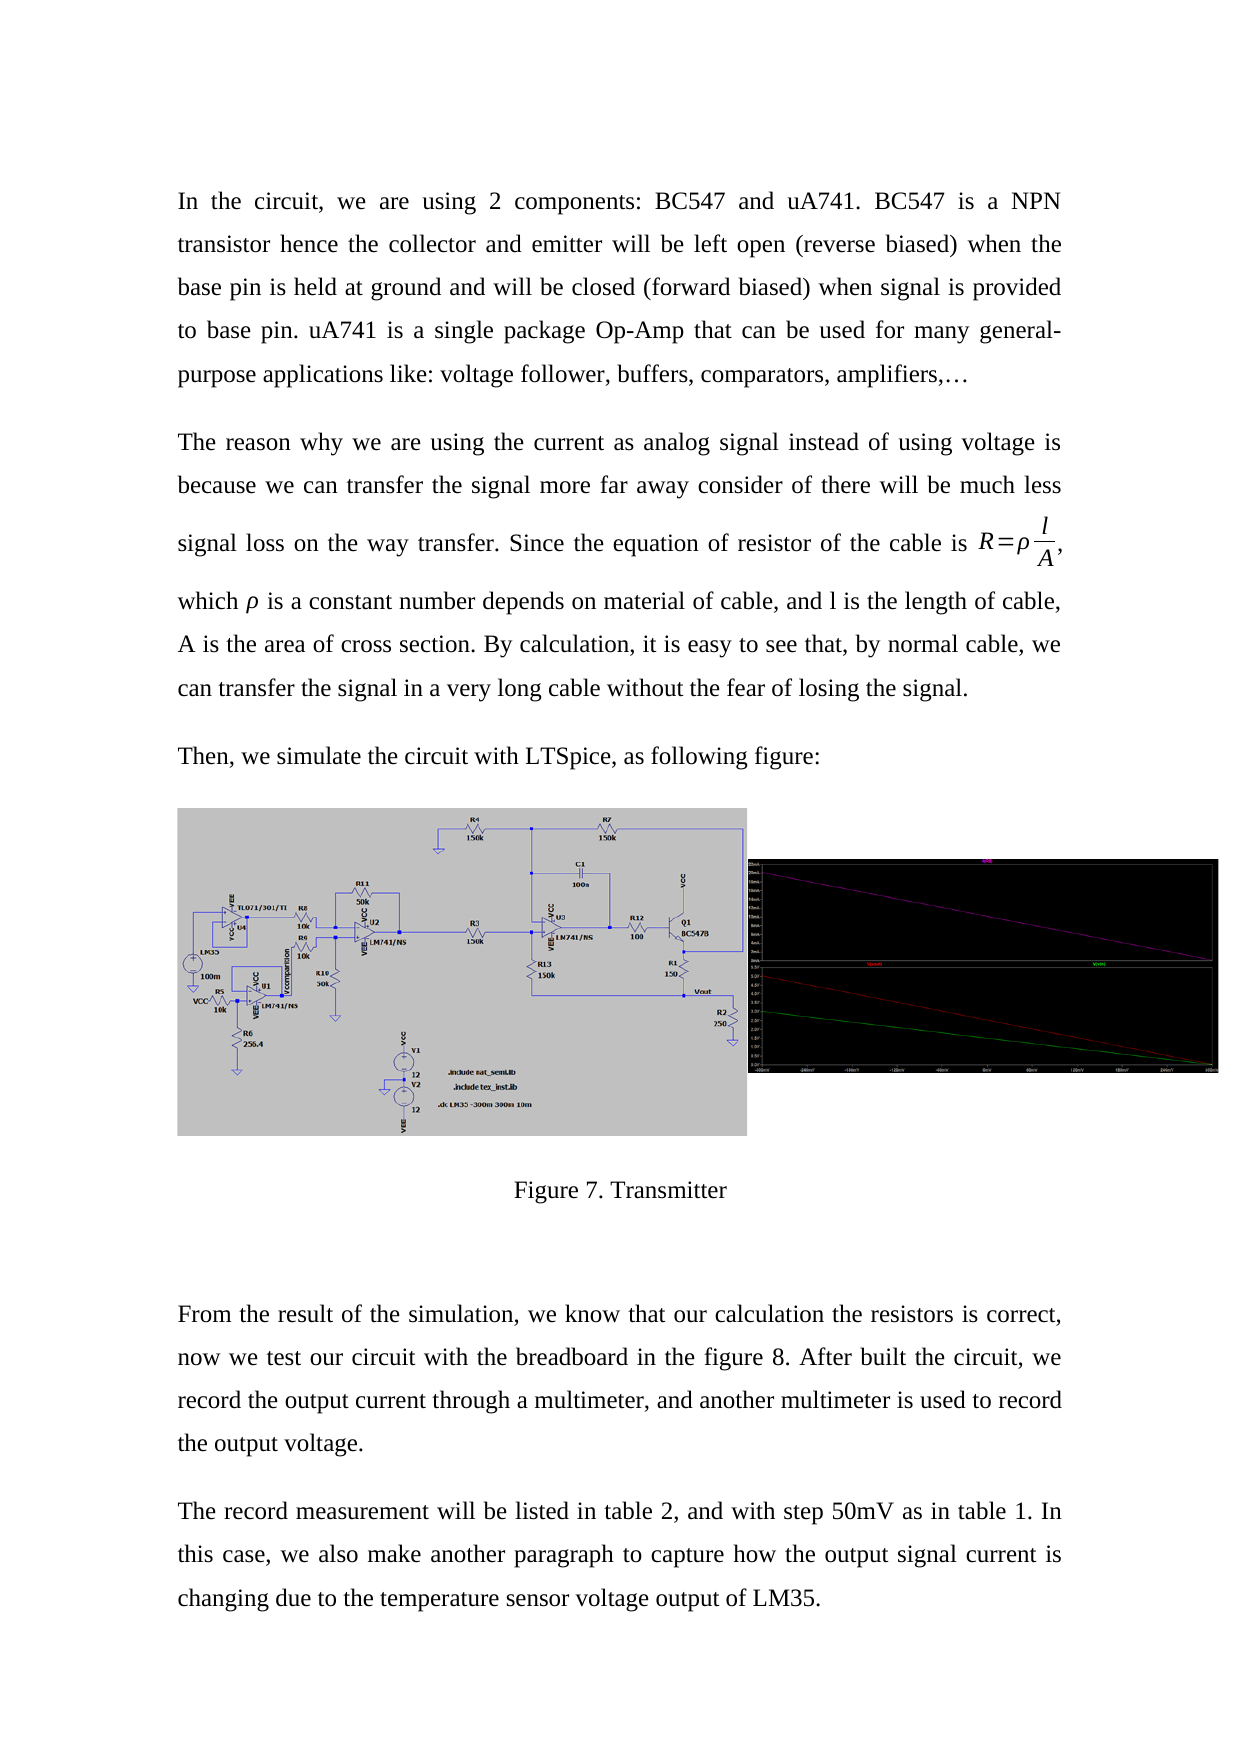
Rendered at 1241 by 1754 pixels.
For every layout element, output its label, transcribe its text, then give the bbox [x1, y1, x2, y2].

text Figure 7. Transmitter [177, 1175, 1063, 1204]
text Then, we simulate the circuit with LTSpice, as following figure: [177, 741, 1063, 769]
text From the result of the simulation, we know that our calculation the resistors is correct, now we test our circuit with the breadboard in the figure 8. After built the circuit, we record the output current through a multimeter, and another multimeter is used to record the output voltage. [177, 1299, 1063, 1457]
picture [177, 808, 1219, 1136]
text In the circuit, we are using 2 components: BC547 and uA741. BC547 is a NPN transistor hence the collector and emitter will be left open (reverse biased) when the base pin is held at ground and will be closed (forward biased) when signal is provided to base pin. uA741 is a single package Op-Amp that can be used for many general-purpose applications like: voltage follower, buffers, comparators, amplifiers,… [177, 186, 1063, 387]
text The record measurement will be listed in table 2, and with step 50mV as in table 1. In this case, we also make another paragraph to capture how the output signal current is changing due to the temperature sensor voltage output of LM35. [177, 1496, 1063, 1611]
text The reason why we are using the current as analog signal instead of using voltage is because we can transfer the signal more far away consider of there will be much less signal loss on the way transfer. Since the equation of resistor of the cable is , which is a constant number depends on material of cable, and l is the length of cable, A is the area of cross section. By calculation, it is easy to see that, by normal cable, we can transfer the signal in a very long cable without the fear of losing the signal. [177, 427, 1063, 701]
